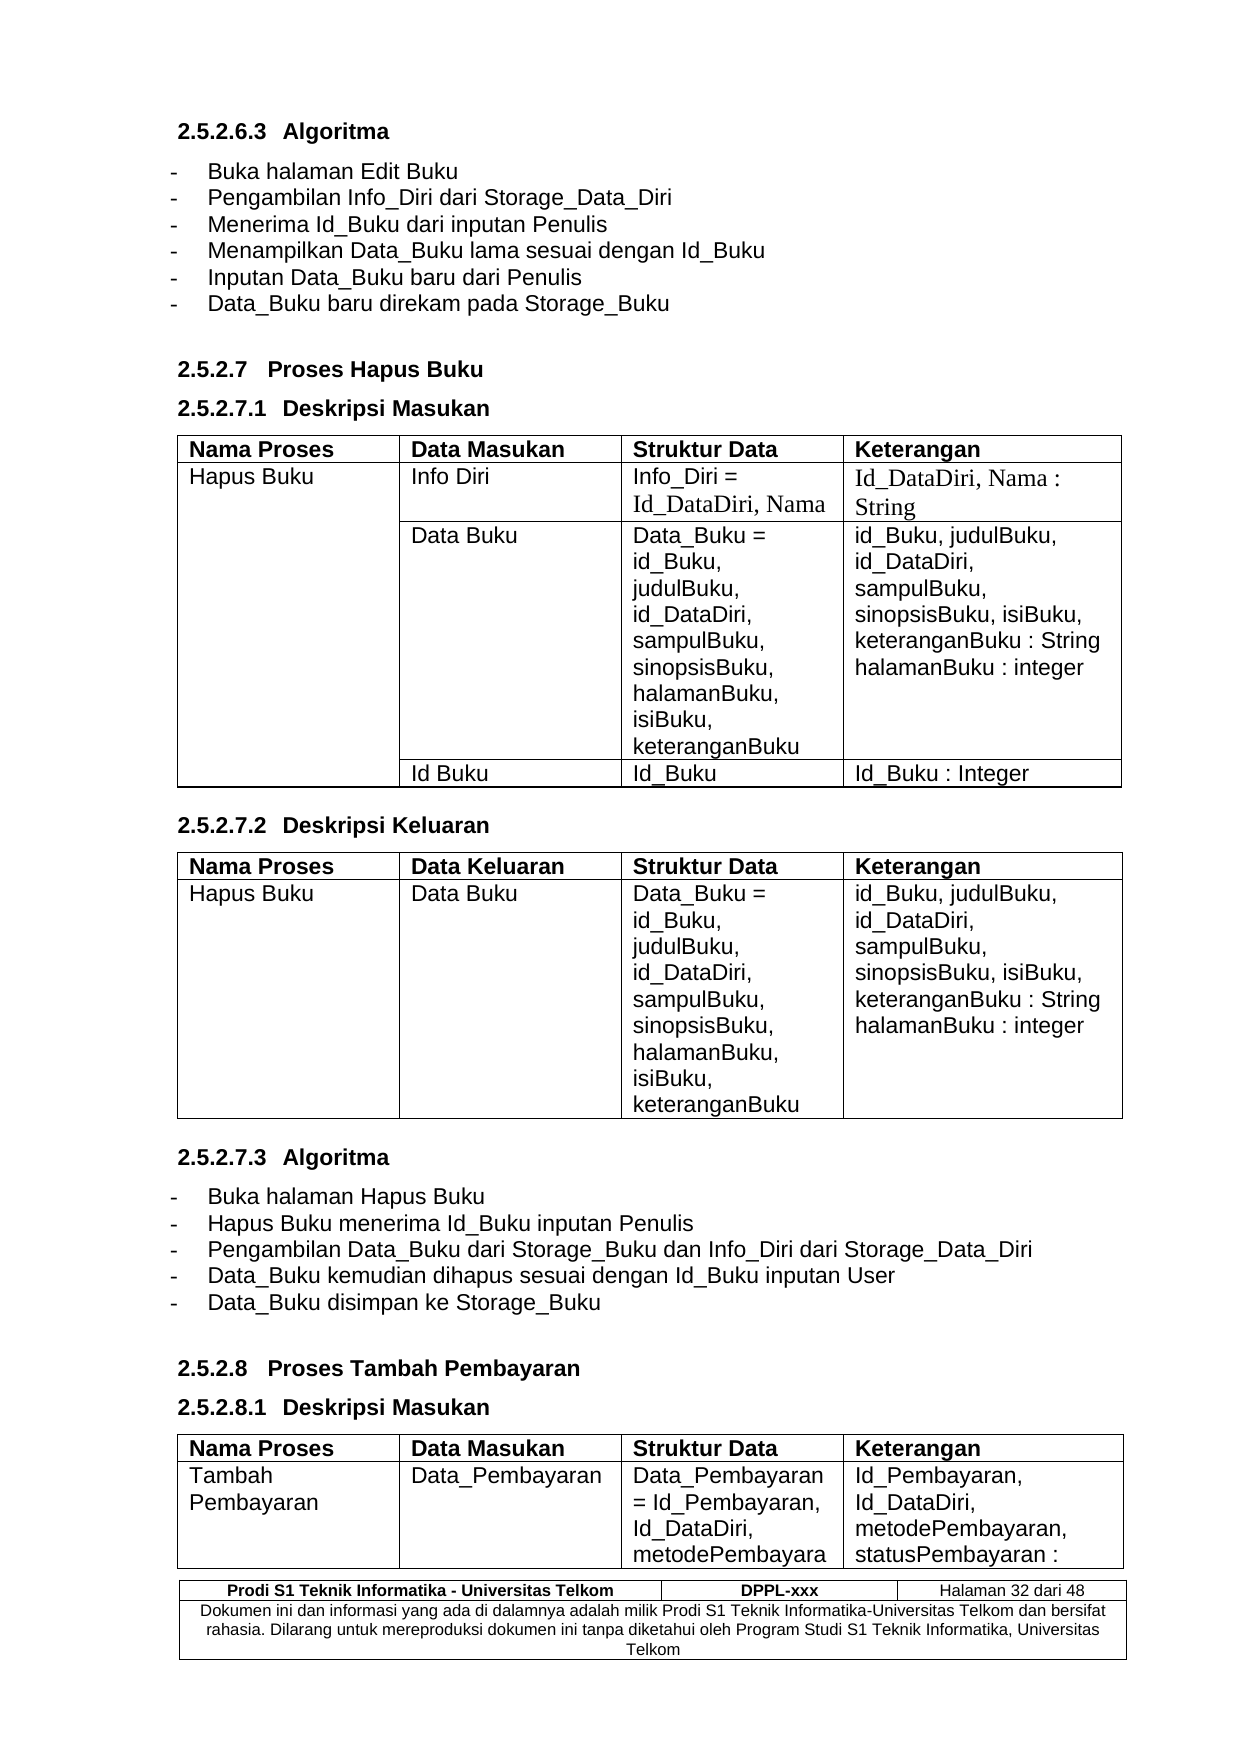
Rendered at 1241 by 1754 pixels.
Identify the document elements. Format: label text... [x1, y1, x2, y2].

table_header Data Masukan [400, 436, 621, 462]
list Buka halaman Edit Buku [170, 158, 1122, 184]
subtitle Deskripsi Masukan [177, 395, 1122, 422]
list Menampilkan Data_Buku lama sesuai dengan Id_Buku [170, 237, 1122, 263]
subtitle Algoritma [177, 1143, 1122, 1170]
table_header Struktur Data [622, 1435, 843, 1461]
table_header Keterangan [844, 1435, 1123, 1461]
table_cell Id Buku [400, 760, 621, 786]
table_cell Data Buku [400, 880, 621, 1117]
table_cell Data Buku [400, 522, 621, 759]
table_header Keterangan [844, 853, 1122, 879]
table_header Nama Proses [178, 1435, 399, 1461]
table_cell Hapus Buku [178, 880, 399, 1117]
list Pengambilan Data_Buku dari Storage_Buku dan Info_Diri dari Storage_Data_Diri [170, 1236, 1122, 1262]
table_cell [844, 1462, 1123, 1568]
table_cell Id_DataDiri, Nama : String [844, 463, 1121, 521]
table_cell Tambah Pembayaran [178, 1462, 399, 1568]
table_header Data Keluaran [400, 853, 621, 879]
list Pengambilan Info_Diri dari Storage_Data_Diri [170, 184, 1122, 211]
table_header Nama Proses [178, 436, 399, 462]
list Buka halaman Hapus Buku [170, 1183, 1122, 1209]
table_cell Id_Buku : Integer [844, 760, 1121, 786]
table_header Nama Proses [178, 853, 399, 879]
list Menerima Id_Buku dari inputan Penulis [170, 211, 1122, 237]
table_cell Data_Pembayaran [400, 1462, 621, 1568]
subtitle Deskripsi Masukan [177, 1394, 1122, 1421]
subtitle Algoritma [177, 118, 1122, 144]
table_cell Id_Buku [622, 760, 843, 786]
list Data_Buku disimpan ke Storage_Buku [170, 1289, 1122, 1315]
table_cell Data_Buku = id_Buku, judulBuku, id_DataDiri, sampulBuku, sinopsisBuku, halamanBuku, isiBuku, keteranganBuku [622, 522, 843, 759]
table_cell id_Buku, judulBuku, id_DataDiri, sampulBuku, sinopsisBuku, isiBuku, keteranganBuku : String halamanBuku : integer [844, 522, 1121, 759]
table_header Struktur Data [622, 436, 843, 462]
table_header Keterangan [844, 436, 1121, 462]
table_cell Hapus Buku [178, 463, 399, 786]
table_cell Data_Buku = id_Buku, judulBuku, id_DataDiri, sampulBuku, sinopsisBuku, halamanBuku, isiBuku, keteranganBuku [622, 880, 843, 1117]
subtitle Deskripsi Keluaran [177, 812, 1122, 839]
list Data_Buku baru direkam pada Storage_Buku [170, 290, 1122, 316]
list Hapus Buku menerima Id_Buku inputan Penulis [170, 1209, 1122, 1236]
table_cell id_Buku, judulBuku, id_DataDiri, sampulBuku, sinopsisBuku, isiBuku, keteranganBuku : String halamanBuku : integer [844, 880, 1122, 1117]
subtitle Proses Tambah Pembayaran [177, 1355, 1122, 1381]
table_cell Info_Diri = Id_DataDiri, Nama [622, 463, 843, 521]
subtitle Proses Hapus Buku [177, 356, 1122, 382]
list Data_Buku kemudian dihapus sesuai dengan Id_Buku inputan User [170, 1262, 1122, 1289]
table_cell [622, 1462, 843, 1568]
table_cell Info Diri [400, 463, 621, 521]
list Inputan Data_Buku baru dari Penulis [170, 263, 1122, 290]
table_header Struktur Data [622, 853, 843, 879]
table_header Data Masukan [400, 1435, 621, 1461]
